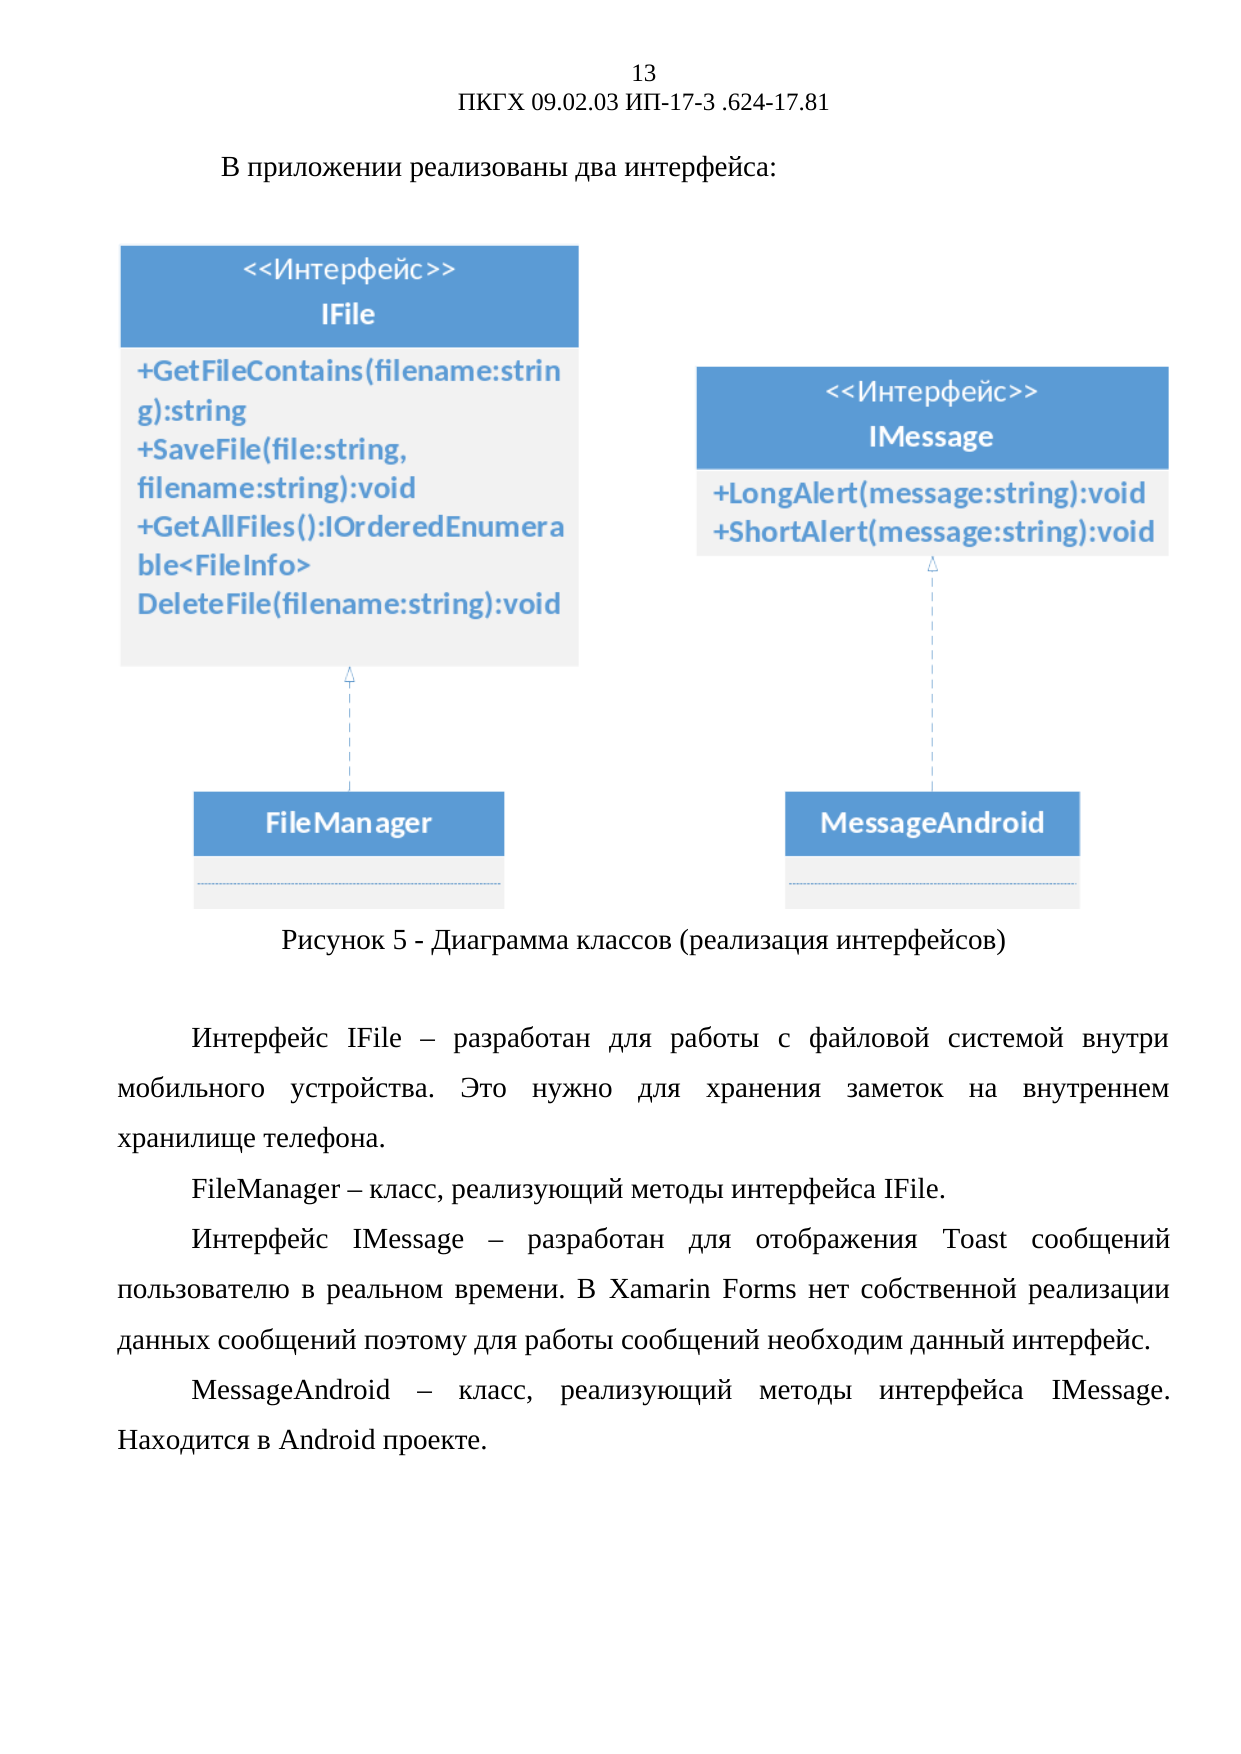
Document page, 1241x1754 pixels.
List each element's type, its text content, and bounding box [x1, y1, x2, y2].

text Интерфейс IFile – разработан для работы с файловой системой внутри мобильного устройства. Это нужно для хранения заметок на внутреннем хранилище телефона. [117, 1020, 1170, 1154]
text Рисунок 5 - Диаграмма классов (реализация интерфейсов) [117, 922, 1170, 956]
text В приложении реализованы два интерфейса: [147, 149, 1170, 183]
text MessageAndroid – класс, реализующий методы интерфейса IMessage. Находится в Android проекте. [117, 1372, 1170, 1456]
text FileManager – класс, реализующий методы интерфейса IFile. [117, 1171, 1170, 1204]
text Интерфейс IMessage – разработан для отображения Toast сообщений пользователю в реальном времени. В Xamarin Forms нет собственной реализации данных сообщений поэтому для работы сообщений необходим данный интерфейс. [117, 1221, 1170, 1355]
